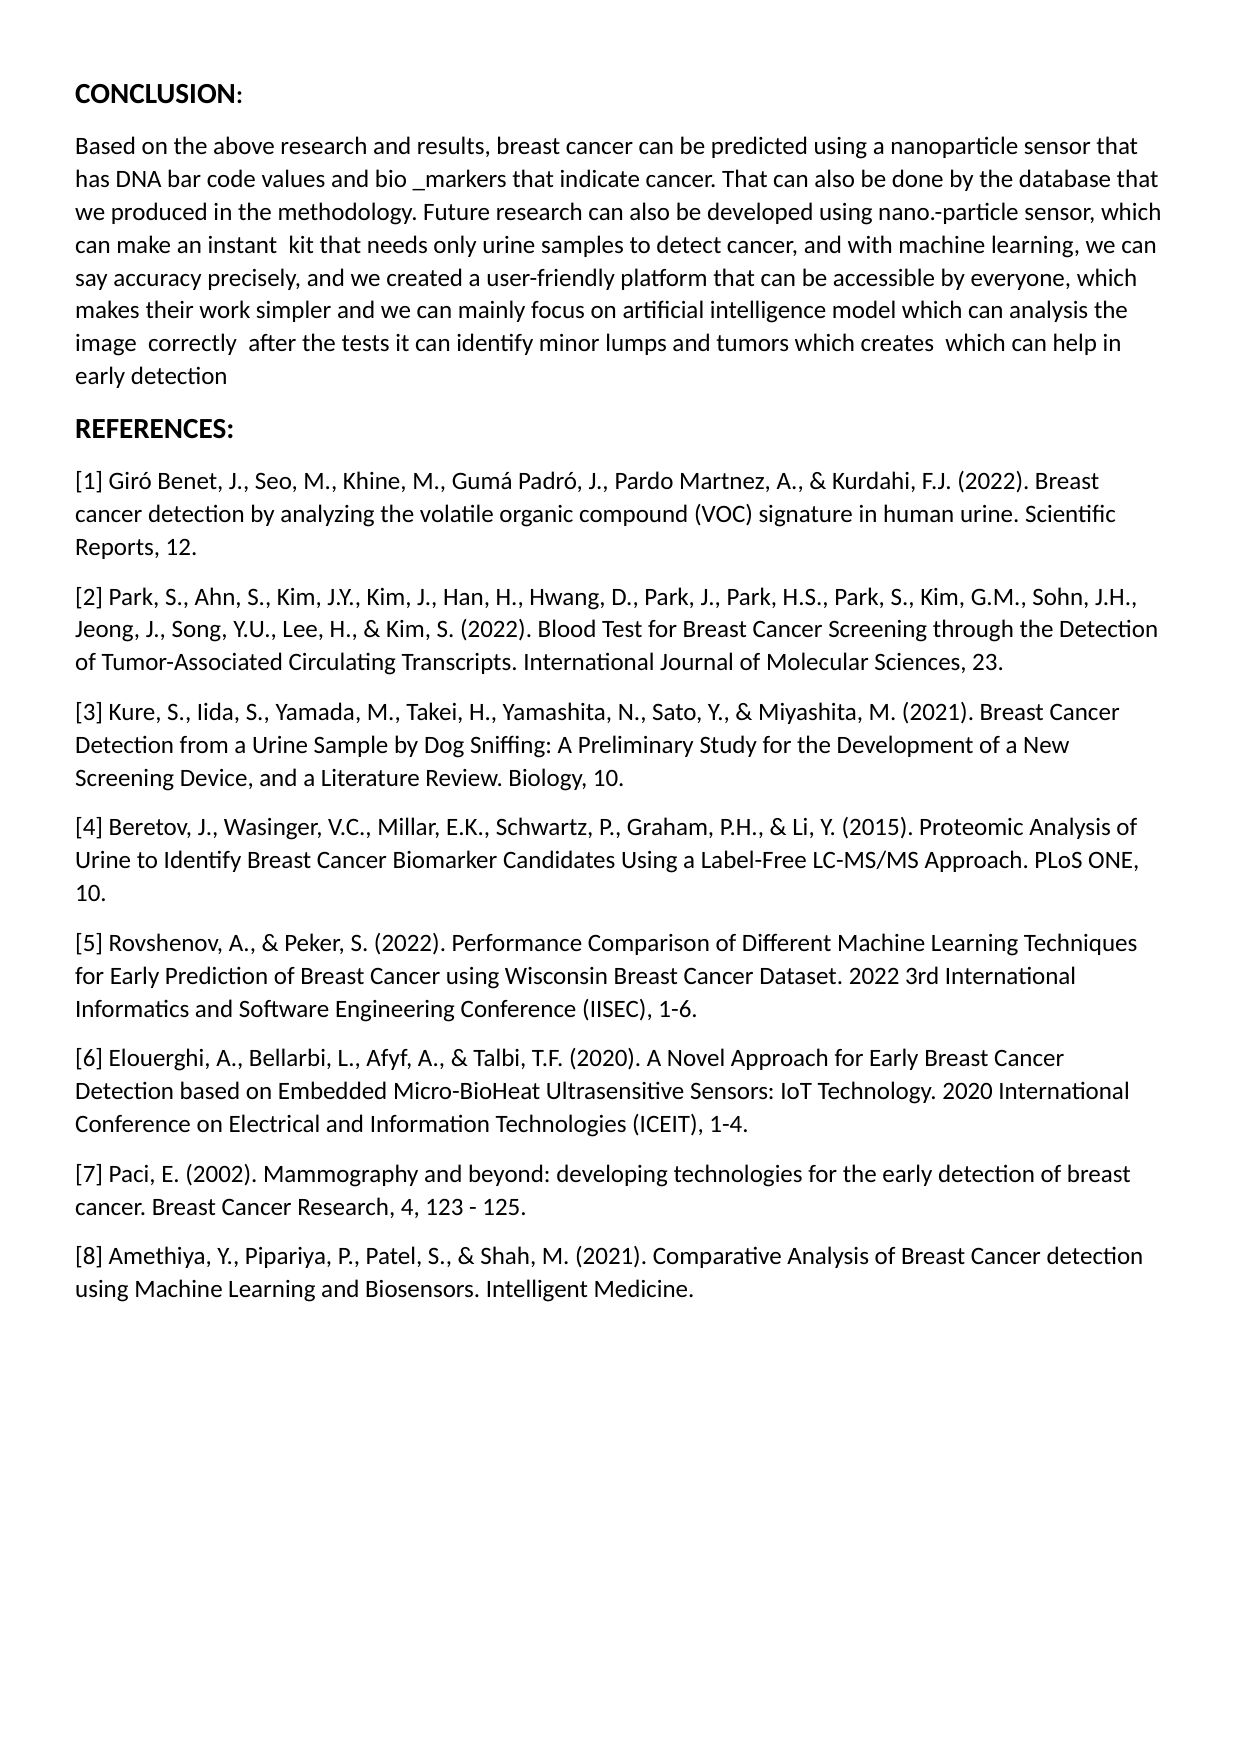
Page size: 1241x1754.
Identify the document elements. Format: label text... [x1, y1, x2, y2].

text [1] Giró Benet, J., Seo, M., Khine, M., Gumá Padró, J., Pardo Martnez, A., & Kurdahi, F.J. (2022). Breast cancer detection by analyzing the volatile organic compound (VOC) signature in human urine. Scientific Reports, 12. [75, 465, 1165, 562]
text [4] Beretov, J., Wasinger, V.C., Millar, E.K., Schwartz, P., Graham, P.H., & Li, Y. (2015). Proteomic Analysis of Urine to Identify Breast Cancer Biomarker Candidates Using a Label-Free LC-MS/MS Approach. PLoS ONE, 10. [75, 811, 1165, 908]
text Based on the above research and results, breast cancer can be predicted using a nanoparticle sensor that has DNA bar code values and bio _markers that indicate cancer. That can also be done by the database that we produced in the methodology. Future research can also be developed using nano.-particle sensor, which can make an instant kit that needs only urine samples to detect cancer, and with machine learning, we can say accuracy precisely, and we created a user-friendly platform that can be accessible by everyone, which makes their work simpler and we can mainly focus on artificial intelligence model which can analysis the image correctly after the tests it can identify minor lumps and tumors which creates which can help in early detection [75, 130, 1165, 391]
text [2] Park, S., Ahn, S., Kim, J.Y., Kim, J., Han, H., Hwang, D., Park, J., Park, H.S., Park, S., Kim, G.M., Sohn, J.H., Jeong, J., Song, Y.U., Lee, H., & Kim, S. (2022). Blood Test for Breast Cancer Screening through the Detection of Tumor-Associated Circulating Transcripts. International Journal of Molecular Sciences, 23. [75, 581, 1165, 677]
text [6] Elouerghi, A., Bellarbi, L., Afyf, A., & Talbi, T.F. (2020). A Novel Approach for Early Breast Cancer Detection based on Embedded Micro-BioHeat Ultrasensitive Sensors: IoT Technology. 2020 International Conference on Electrical and Information Technologies (ICEIT), 1-4. [75, 1042, 1165, 1139]
text [7] Paci, E. (2002). Mammography and beyond: developing technologies for the early detection of breast cancer. Breast Cancer Research, 4, 123 - 125. [75, 1158, 1165, 1221]
text [3] Kure, S., Iida, S., Yamada, M., Takei, H., Yamashita, N., Sato, Y., & Miyashita, M. (2021). Breast Cancer Detection from a Urine Sample by Dog Sniffing: A Preliminary Study for the Development of a New Screening Device, and a Literature Review. Biology, 10. [75, 696, 1165, 792]
text [5] Rovshenov, A., & Peker, S. (2022). Performance Comparison of Different Machine Learning Techniques for Early Prediction of Breast Cancer using Wisconsin Breast Cancer Dataset. 2022 3rd International Informatics and Software Engineering Conference (IISEC), 1-6. [75, 927, 1165, 1023]
text CONCLUSION: [75, 75, 1165, 111]
text [8] Amethiya, Y., Pipariya, P., Patel, S., & Shah, M. (2021). Comparative Analysis of Breast Cancer detection using Machine Learning and Biosensors. Intelligent Medicine. [75, 1240, 1165, 1304]
text REFERENCES: [75, 410, 1165, 446]
